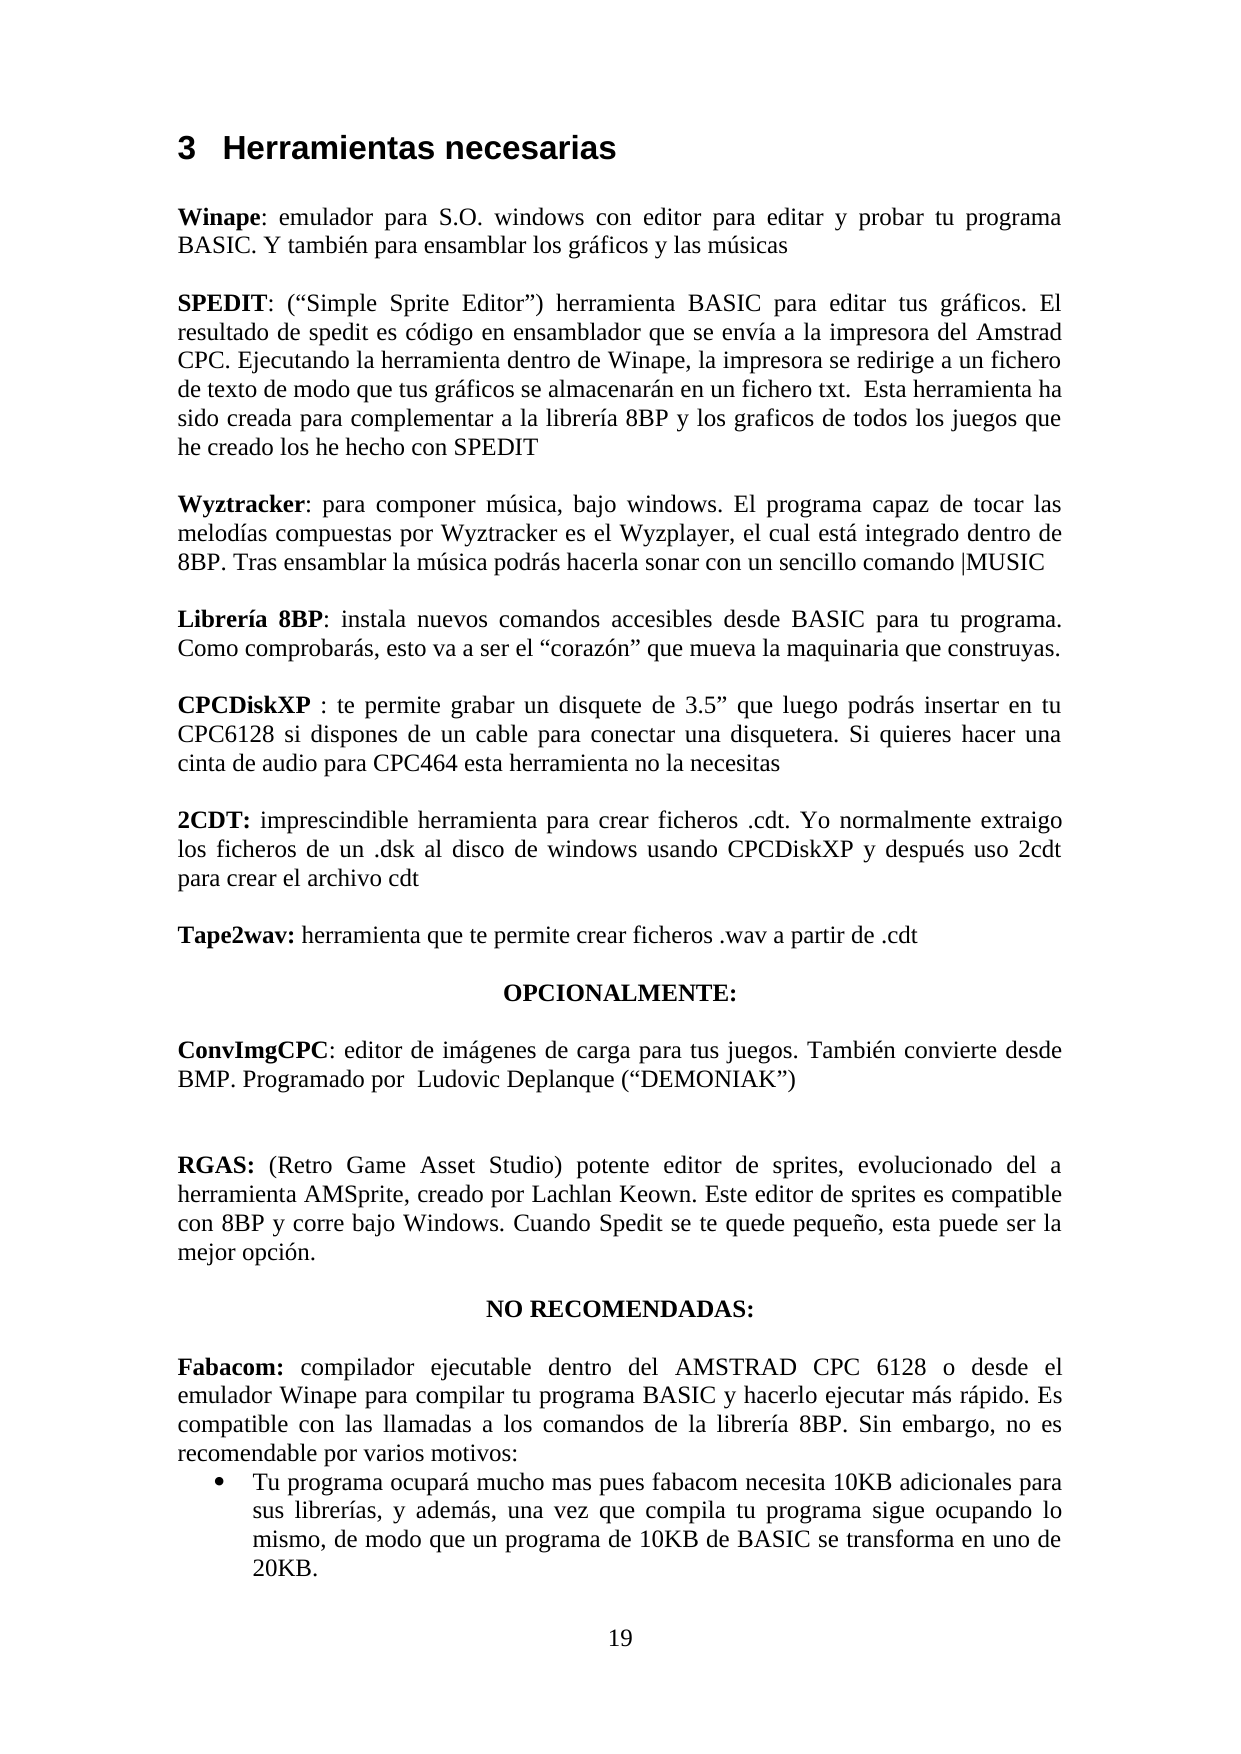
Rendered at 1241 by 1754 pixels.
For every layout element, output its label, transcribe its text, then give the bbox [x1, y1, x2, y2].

text NO RECOMENDADAS: [177, 1294, 1063, 1323]
text Tape2wav: herramienta que te permite crear ficheros .wav a partir de .cdt [177, 920, 1063, 949]
text CPCDiskXP : te permite grabar un disquete de 3.5” que luego podrás insertar en tu CPC6128 si dispones de un cable para conectar una disquetera. Si quieres hacer una cinta de audio para CPC464 esta herramienta no la necesitas [177, 690, 1063, 777]
text Fabacom: compilador ejecutable dentro del AMSTRAD CPC 6128 o desde el emulador Winape para compilar tu programa BASIC y hacerlo ejecutar más rápido. Es compatible con las llamadas a los comandos de la librería 8BP. Sin embargo, no es recomendable por varios motivos: [177, 1352, 1063, 1467]
text SPEDIT: (“Simple Sprite Editor”) herramienta BASIC para editar tus gráficos. El resultado de spedit es código en ensamblador que se envía a la impresora del Amstrad CPC. Ejecutando la herramienta dentro de Winape, la impresora se redirige a un fichero de texto de modo que tus gráficos se almacenarán en un fichero txt. Esta herramienta ha sido creada para complementar a la librería 8BP y los graficos de todos los juegos que he creado los he hecho con SPEDIT [177, 288, 1063, 460]
subtitle Herramientas necesarias [177, 128, 1063, 167]
list Tu programa ocupará mucho mas pues fabacom necesita 10KB adicionales para sus librerías, y además, una vez que compila tu programa sigue ocupando lo mismo, de modo que un programa de 10KB de BASIC se transforma en uno de 20KB. [215, 1467, 1063, 1582]
text 2CDT: imprescindible herramienta para crear ficheros .cdt. Yo normalmente extraigo los ficheros de un .dsk al disco de windows usando CPCDiskXP y después uso 2cdt para crear el archivo cdt [177, 805, 1063, 892]
text RGAS: (Retro Game Asset Studio) potente editor de sprites, evolucionado del a herramienta AMSprite, creado por Lachlan Keown. Este editor de sprites es compatible con 8BP y corre bajo Windows. Cuando Spedit se te quede pequeño, esta puede ser la mejor opción. [177, 1150, 1063, 1265]
text Wyztracker: para componer música, bajo windows. El programa capaz de tocar las melodías compuestas por Wyztracker es el Wyzplayer, el cual está integrado dentro de 8BP. Tras ensamblar la música podrás hacerla sonar con un sencillo comando |MUSIC [177, 489, 1063, 575]
text ConvImgCPC: editor de imágenes de carga para tus juegos. También convierte desde BMP. Programado por Ludovic Deplanque (“DEMONIAK”) [177, 1035, 1063, 1093]
text OPCIONALMENTE: [177, 978, 1063, 1007]
text Winape: emulador para S.O. windows con editor para editar y probar tu programa BASIC. Y también para ensamblar los gráficos y las músicas [177, 202, 1063, 259]
text Librería 8BP: instala nuevos comandos accesibles desde BASIC para tu programa. Como comprobarás, esto va a ser el “corazón” que mueva la maquinaria que construyas. [177, 604, 1063, 662]
